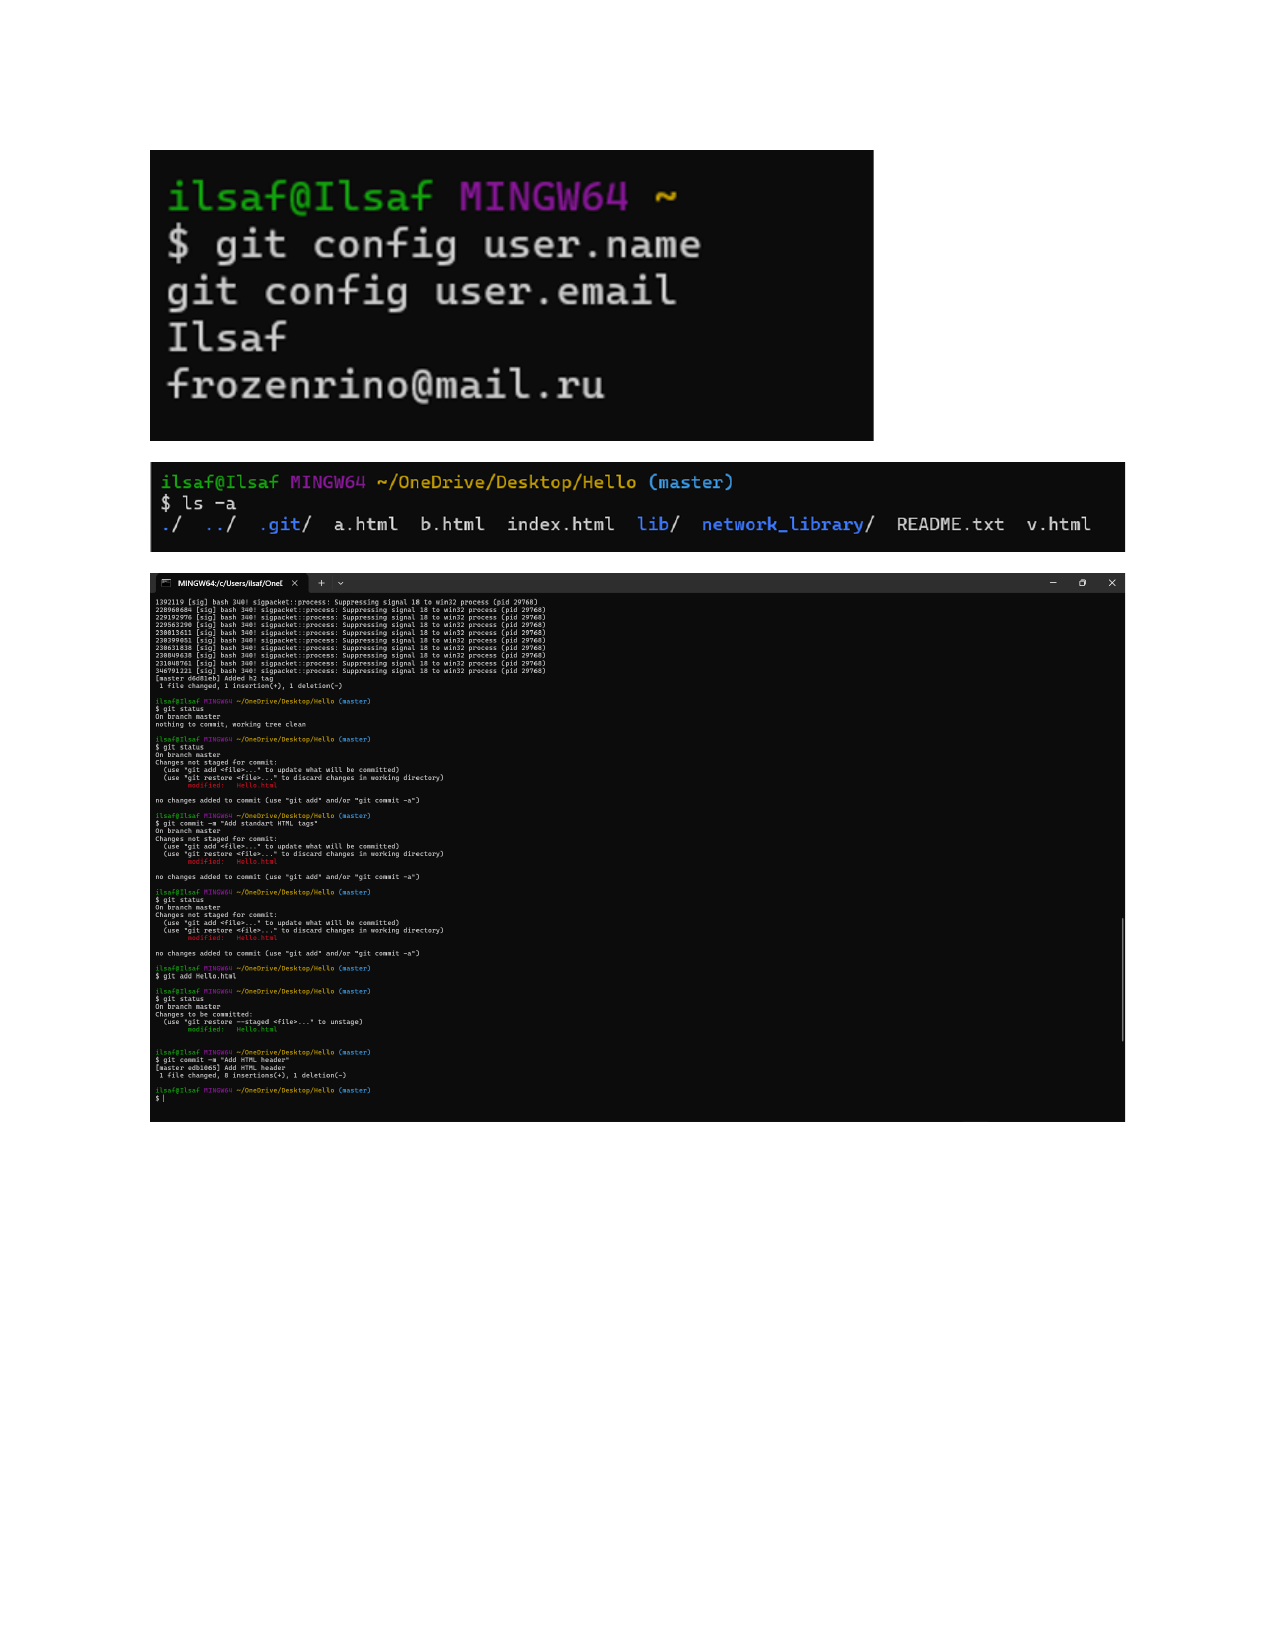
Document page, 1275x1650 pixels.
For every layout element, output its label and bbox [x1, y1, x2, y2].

picture [150, 150, 874, 441]
picture [150, 462, 1125, 552]
picture [150, 573, 1125, 1122]
